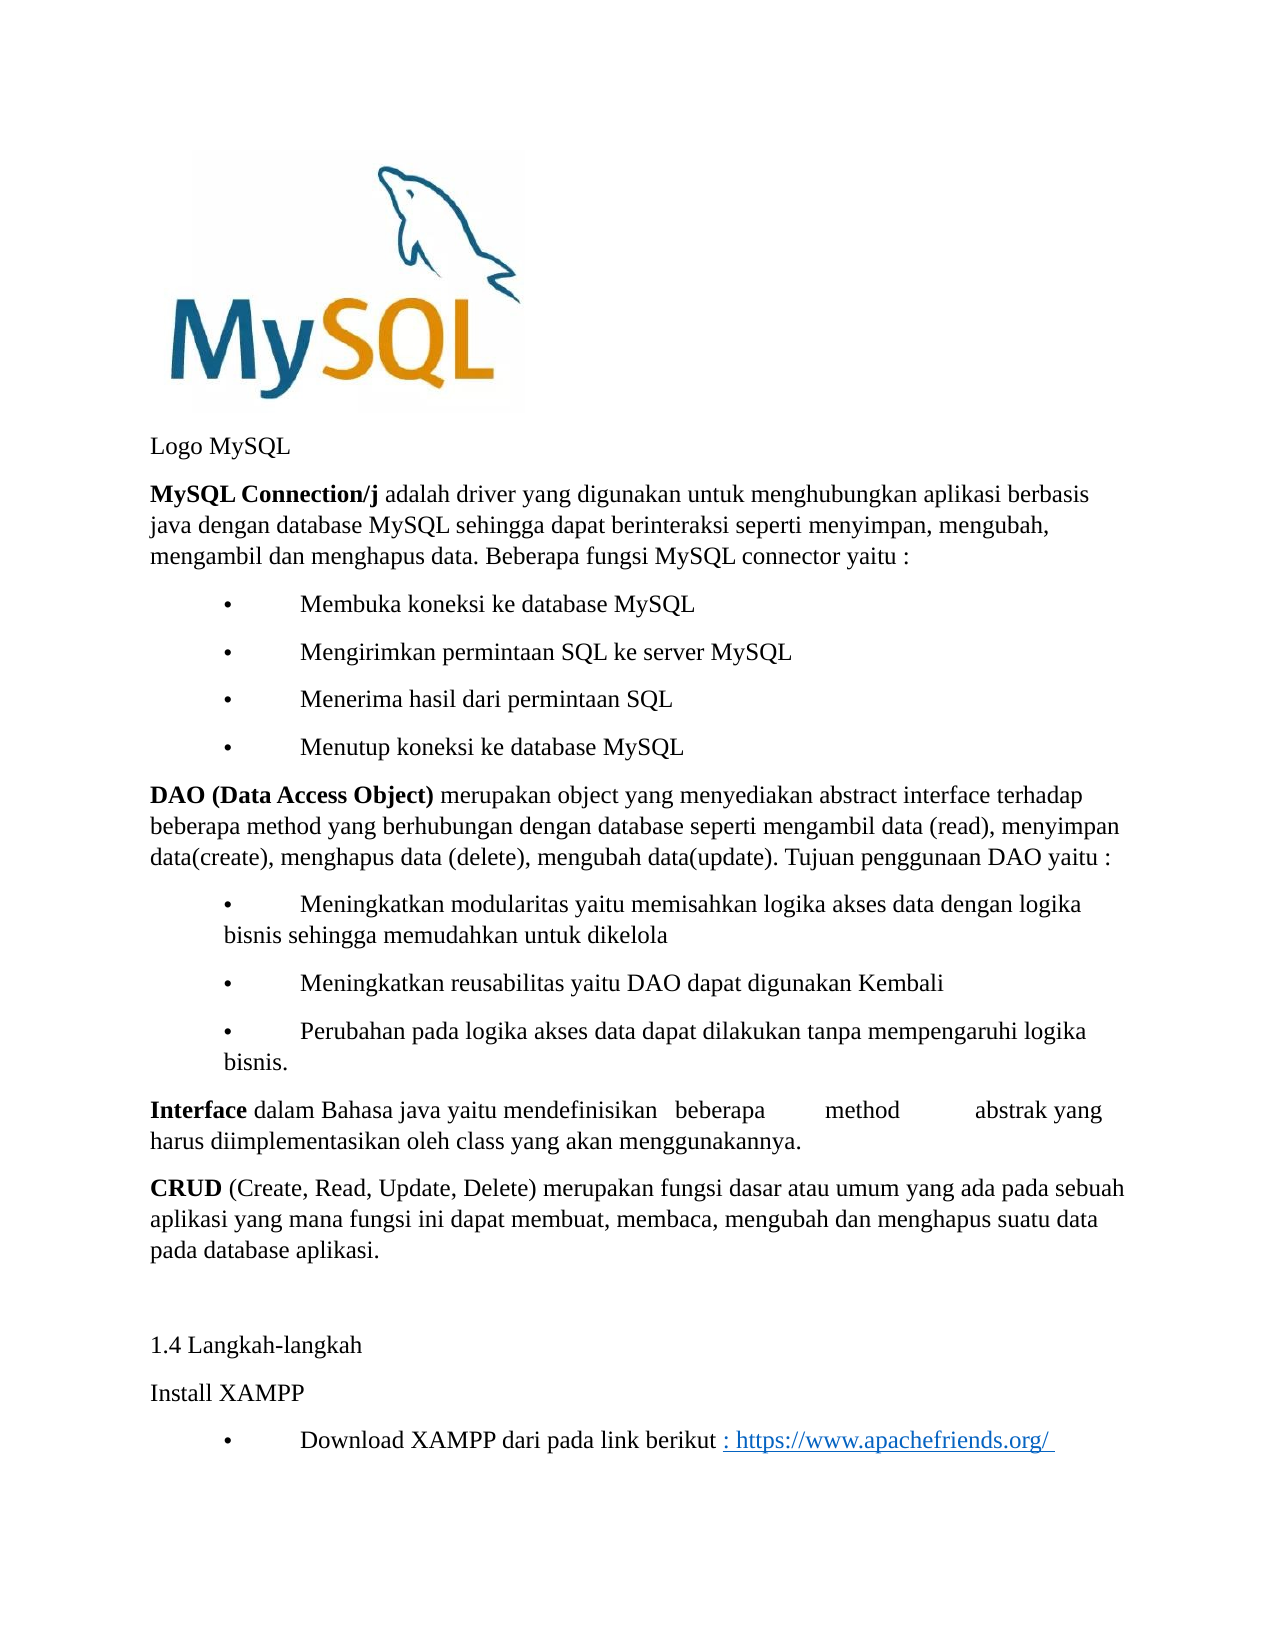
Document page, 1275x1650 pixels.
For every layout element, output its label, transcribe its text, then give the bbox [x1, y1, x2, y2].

text Interface dalam Bahasa java yaitu mendefinisikan beberapa method abstrak yang harus diimplementasikan oleh class yang akan menggunakannya. [150, 1095, 1125, 1154]
list Perubahan pada logika akses data dapat dilakukan tanpa mempengaruhi logika bisnis. [223, 1016, 1125, 1076]
list Download XAMPP dari pada link berikut : https://www.apachefriends.org/ [223, 1426, 1125, 1454]
text DAO (Data Access Object) merupakan object yang menyediakan abstract interface terhadap beberapa method yang berhubungan dengan database seperti mengambil data (read), menyimpan data(create), menghapus data (delete), mengubah data(update). Tujuan penggunaan DAO yaitu : [150, 780, 1125, 871]
list Membuka koneksi ke database MySQL [223, 589, 1125, 618]
text Install XAMPP [150, 1378, 1125, 1407]
picture [150, 150, 525, 413]
text MySQL Connection/j adalah driver yang digunakan untuk menghubungkan aplikasi berbasis java dengan database MySQL sehingga dapat berinteraksi seperti menyimpan, mengubah, mengambil dan menghapus data. Beberapa fungsi MySQL connector yaitu : [150, 479, 1125, 570]
text CRUD (Create, Read, Update, Delete) merupakan fungsi dasar atau umum yang ada pada sebuah aplikasi yang mana fungsi ini dapat membuat, membaca, mengubah dan menghapus suatu data pada database aplikasi. [150, 1173, 1125, 1264]
list Meningkatkan reusabilitas yaitu DAO dapat digunakan Kembali [223, 968, 1125, 997]
list Meningkatkan modularitas yaitu memisahkan logika akses data dengan logika bisnis sehingga memudahkan untuk dikelola [223, 889, 1125, 949]
text 1.4 Langkah-langkah [150, 1330, 1125, 1359]
list Menutup koneksi ke database MySQL [223, 732, 1125, 761]
list Menerima hasil dari permintaan SQL [223, 684, 1125, 713]
list Mengirimkan permintaan SQL ke server MySQL [223, 637, 1125, 665]
text Logo MySQL [150, 431, 1125, 460]
